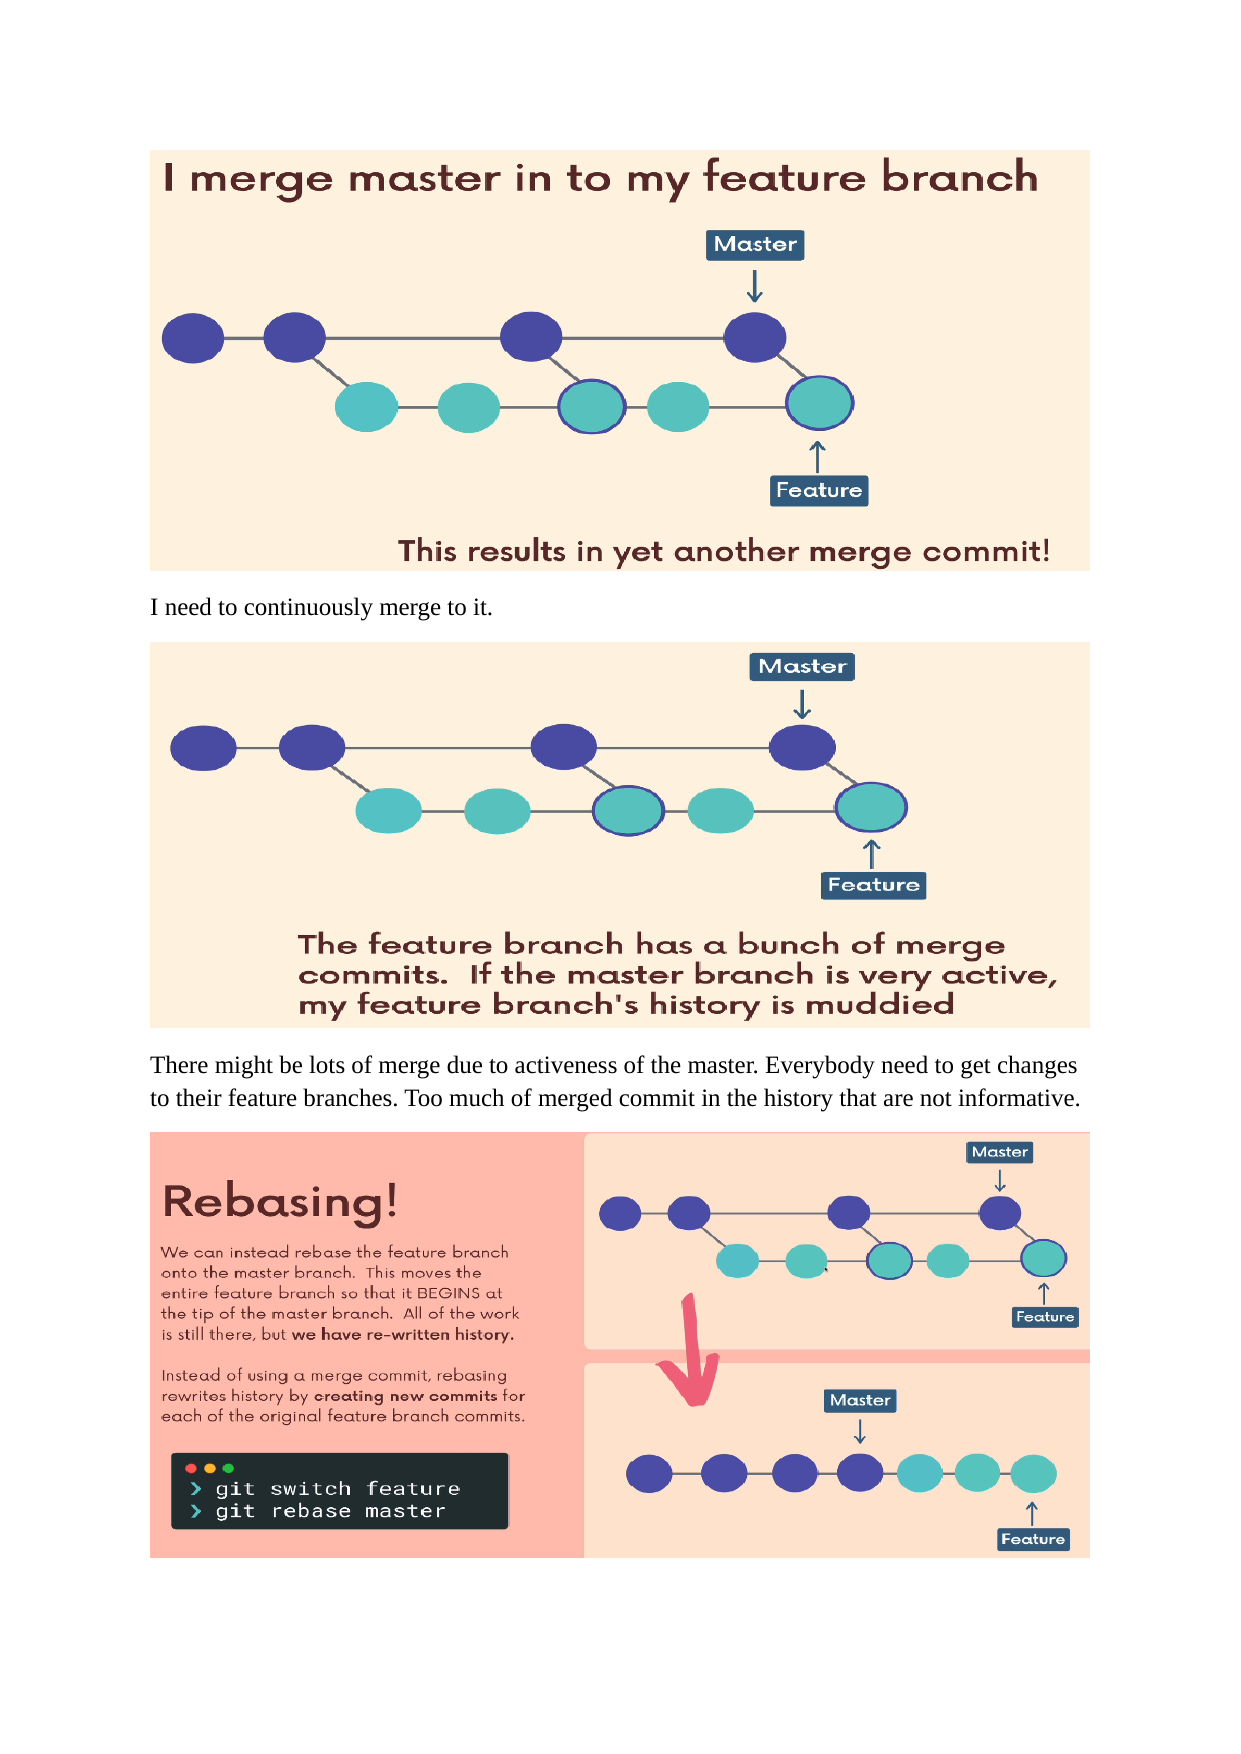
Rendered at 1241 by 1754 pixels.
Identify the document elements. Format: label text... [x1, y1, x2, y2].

picture [150, 642, 1091, 1028]
picture [150, 150, 1091, 571]
text I need to continuously merge to it. [150, 592, 1090, 621]
picture [150, 1132, 1090, 1558]
text There might be lots of merge due to activeness of the master. Everybody need to get changes to their feature branches. Too much of merged commit in the history that are not informative. [150, 1050, 1090, 1111]
